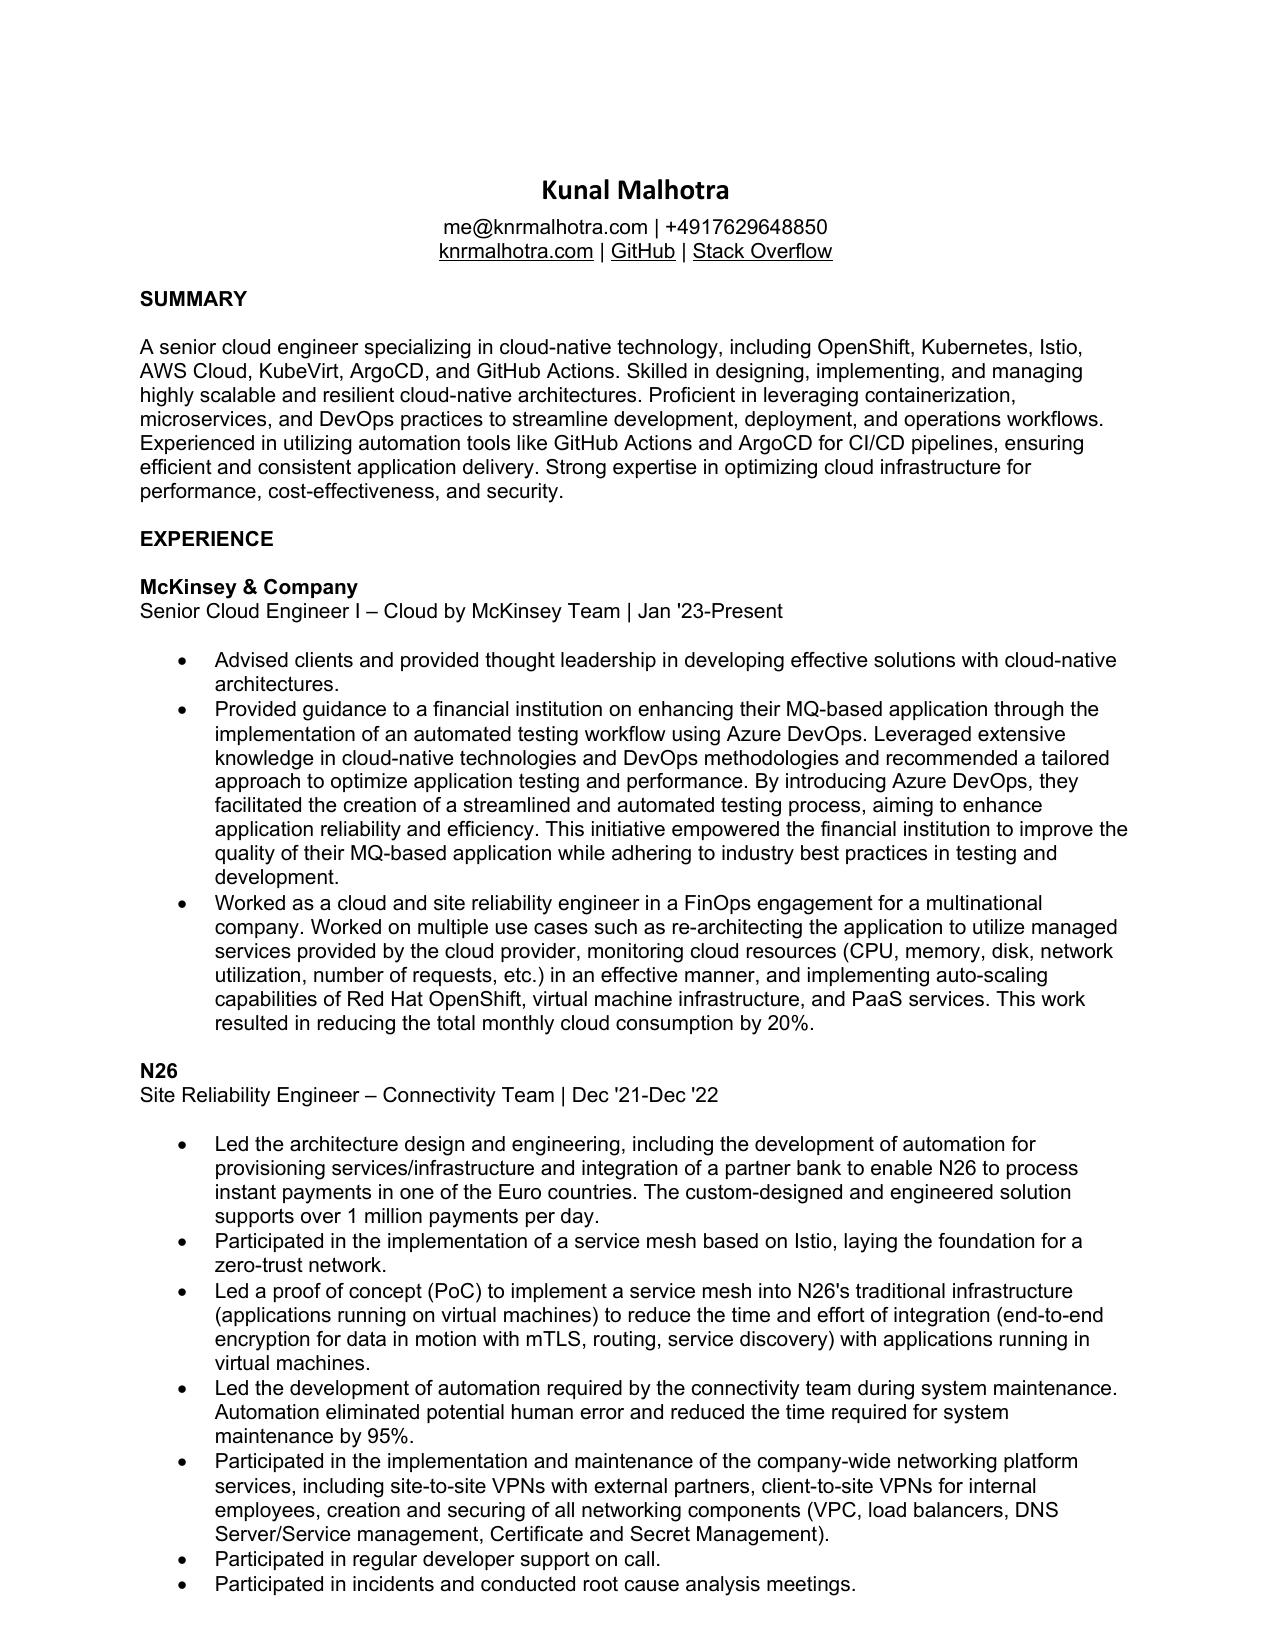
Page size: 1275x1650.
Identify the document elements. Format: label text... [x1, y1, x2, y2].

text knrmalhotra.com | GitHub | Stack Overflow [139, 239, 1131, 263]
subtitle Kunal Malhotra [139, 171, 1131, 207]
text SUMMARY [139, 287, 1131, 311]
text A senior cloud engineer specializing in cloud-native technology, including OpenShift, Kubernetes, Istio, AWS Cloud, KubeVirt, ArgoCD, and GitHub Actions. Skilled in designing, implementing, and managing highly scalable and resilient cloud-native architectures. Proficient in leveraging containerization, microservices, and DevOps practices to streamline development, deployment, and operations workflows. Experienced in utilizing automation tools like GitHub Actions and ArgoCD for CI/CD pipelines, ensuring efficient and consistent application delivery. Strong expertise in optimizing cloud infrastructure for performance, cost-effectiveness, and security. [139, 335, 1131, 503]
list Participated in incidents and conducted root cause analysis meetings. [177, 1571, 1131, 1596]
list Provided guidance to a financial institution on enhancing their MQ-based application through the implementation of an automated testing workflow using Azure DevOps. Leveraged extensive knowledge in cloud-native technologies and DevOps methodologies and recommended a tailored approach to optimize application testing and performance. By introducing Azure DevOps, they facilitated the creation of a streamlined and automated testing process, aiming to enhance application reliability and efficiency. This initiative empowered the financial institution to improve the quality of their MQ-based application while adhering to industry best practices in testing and development. [177, 696, 1131, 889]
text me@knrmalhotra.com | +4917629648850 [139, 215, 1131, 239]
list Worked as a cloud and site reliability engineer in a FinOps engagement for a multinational company. Worked on multiple use cases such as re-architecting the application to utilize managed services provided by the cloud provider, monitoring cloud resources (CPU, memory, disk, network utilization, number of requests, etc.) in an effective manner, and implementing auto-scaling capabilities of Red Hat OpenShift, virtual machine infrastructure, and PaaS services. This work resulted in reducing the total monthly cloud consumption by 20%. [177, 889, 1131, 1034]
list Participated in the implementation of a service mesh based on Istio, laying the foundation for a zero-trust network. [177, 1228, 1131, 1277]
text McKinsey & Company [139, 574, 1131, 598]
list Participated in the implementation and maintenance of the company-wide networking platform services, including site-to-site VPNs with external partners, client-to-site VPNs for internal employees, creation and securing of all networking components (VPC, load balancers, DNS Server/Service management, Certificate and Secret Management). [177, 1448, 1131, 1545]
text Senior Cloud Engineer I – Cloud by McKinsey Team | Jan '23-Present [139, 598, 1131, 622]
list Led the architecture design and engineering, including the development of automation for provisioning services/infrastructure and integration of a partner bank to enable N26 to process instant payments in one of the Euro countries. The custom-designed and engineered solution supports over 1 million payments per day. [177, 1130, 1131, 1228]
text Site Reliability Engineer – Connectivity Team | Dec '21-Dec '22 [139, 1082, 1131, 1106]
list Participated in regular developer support on call. [177, 1545, 1131, 1571]
list Led a proof of concept (PoC) to implement a service mesh into N26's traditional infrastructure (applications running on virtual machines) to reduce the time and effort of integration (end-to-end encryption for data in motion with mTLS, routing, service discovery) with applications running in virtual machines. [177, 1277, 1131, 1374]
text EXPERIENCE [139, 527, 1131, 551]
text N26 [139, 1058, 1131, 1082]
list Led the development of automation required by the connectivity team during system maintenance. Automation eliminated potential human error and reduced the time required for system maintenance by 95%. [177, 1374, 1131, 1448]
list Advised clients and provided thought leadership in developing effective solutions with cloud-native architectures. [177, 646, 1131, 696]
